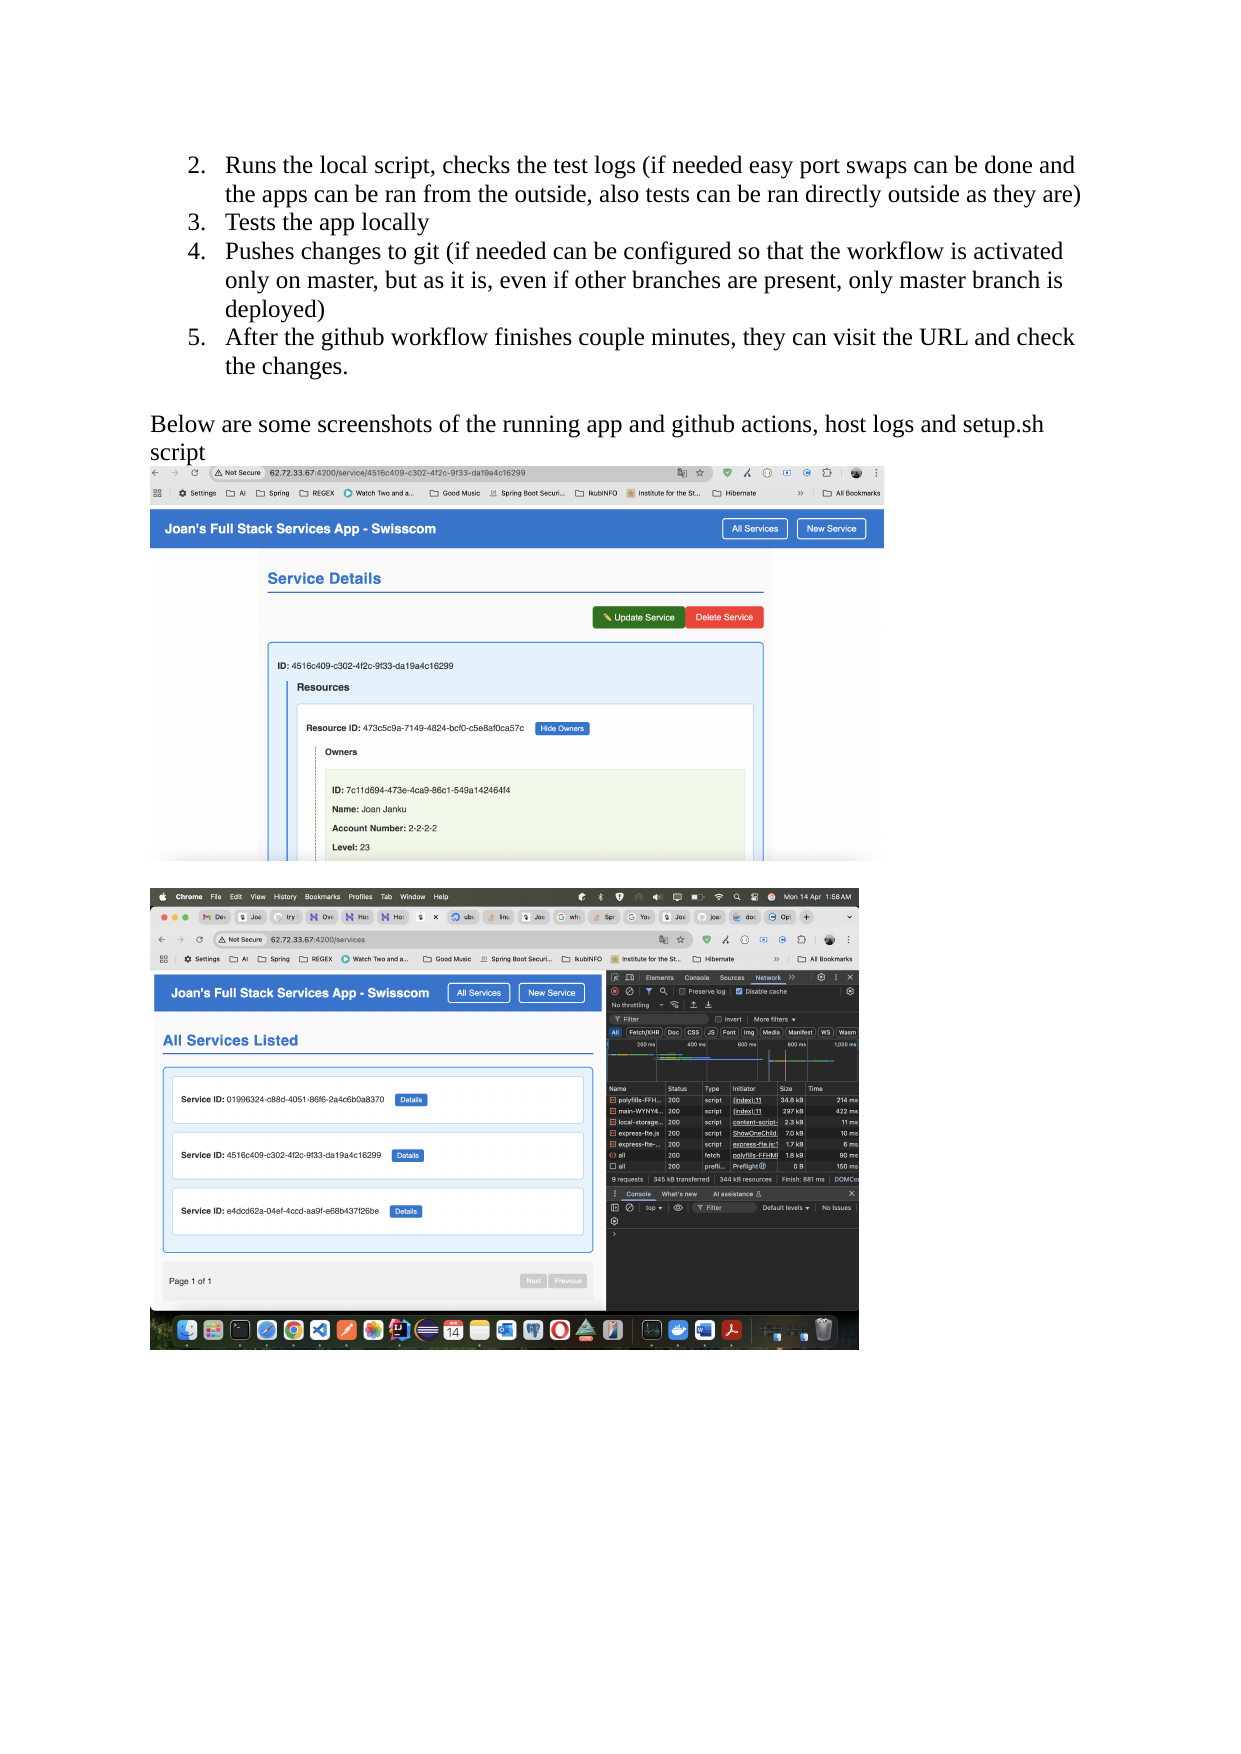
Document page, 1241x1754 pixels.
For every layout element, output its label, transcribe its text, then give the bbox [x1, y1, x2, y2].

list Runs the local script, checks the test logs (if needed easy port swaps can be done and the apps can be ran from the outside, also tests can be ran directly outside as they are) [187, 150, 1090, 207]
picture [150, 888, 859, 1350]
list Tests the app locally [187, 207, 1090, 236]
text Below are some screenshots of the running app and github actions, host logs and setup.sh script [150, 409, 1090, 466]
picture [150, 466, 885, 861]
list After the github workflow finishes couple minutes, they can visit the URL and check the changes. [187, 322, 1090, 380]
list Pushes changes to git (if needed can be configured so that the workflow is activated only on master, but as it is, even if other branches are present, only master branch is deployed) [187, 236, 1090, 322]
